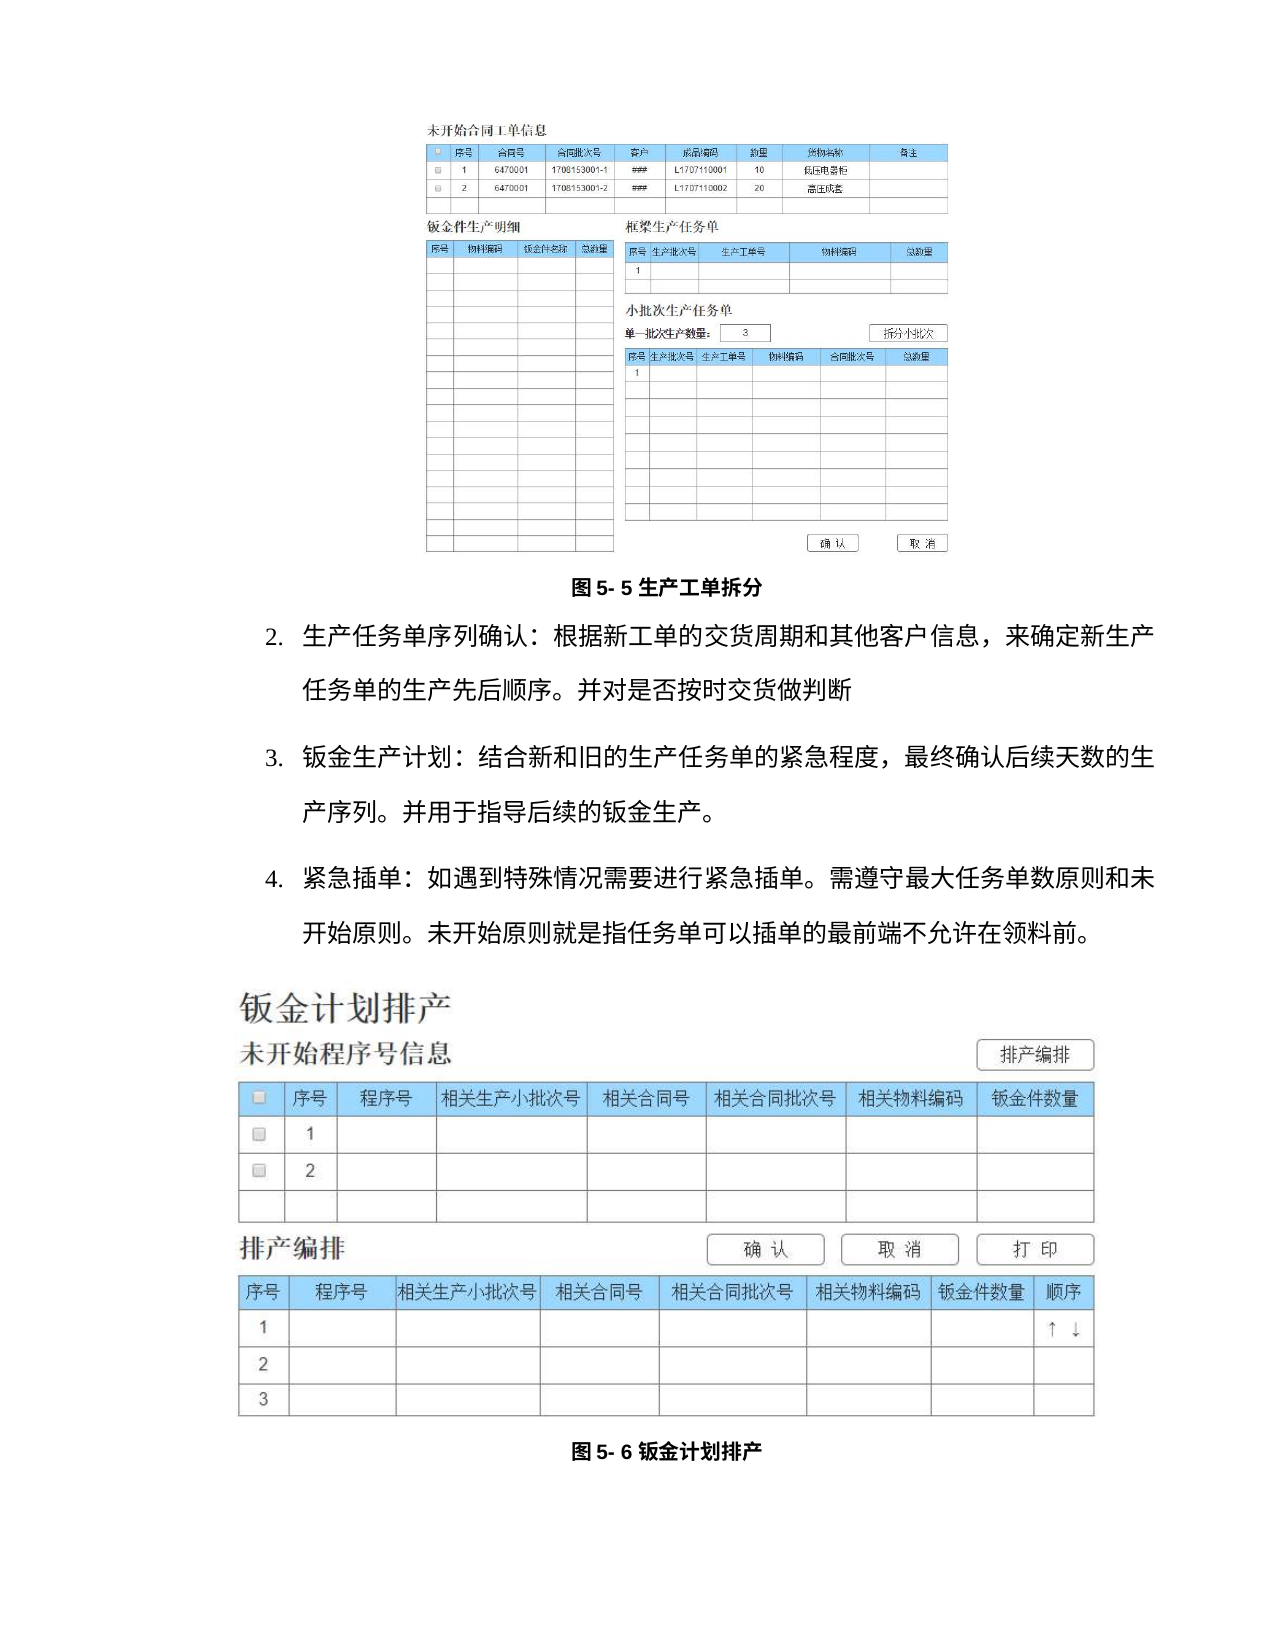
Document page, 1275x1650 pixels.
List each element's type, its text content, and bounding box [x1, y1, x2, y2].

list 生产任务单序列确认：根据新工单的交货周期和其他客户信息，来确定新生产任务单的生产先后顺序。并对是否按时交货做判断 [265, 616, 1157, 707]
picture [234, 980, 1100, 1424]
picture [423, 118, 953, 559]
text 图5- 6 钣金计划排产 [177, 1435, 1157, 1465]
list 钣金生产计划：结合新和旧的生产任务单的紧急程度，最终确认后续天数的生产序列。并用于指导后续的钣金生产。 [265, 738, 1157, 828]
list 紧急插单：如遇到特殊情况需要进行紧急插单。需遵守最大任务单数原则和未开始原则。未开始原则就是指任务单可以插单的最前端不允许在领料前。 [265, 859, 1157, 949]
text 图5- 5 生产工单拆分 [177, 571, 1157, 601]
